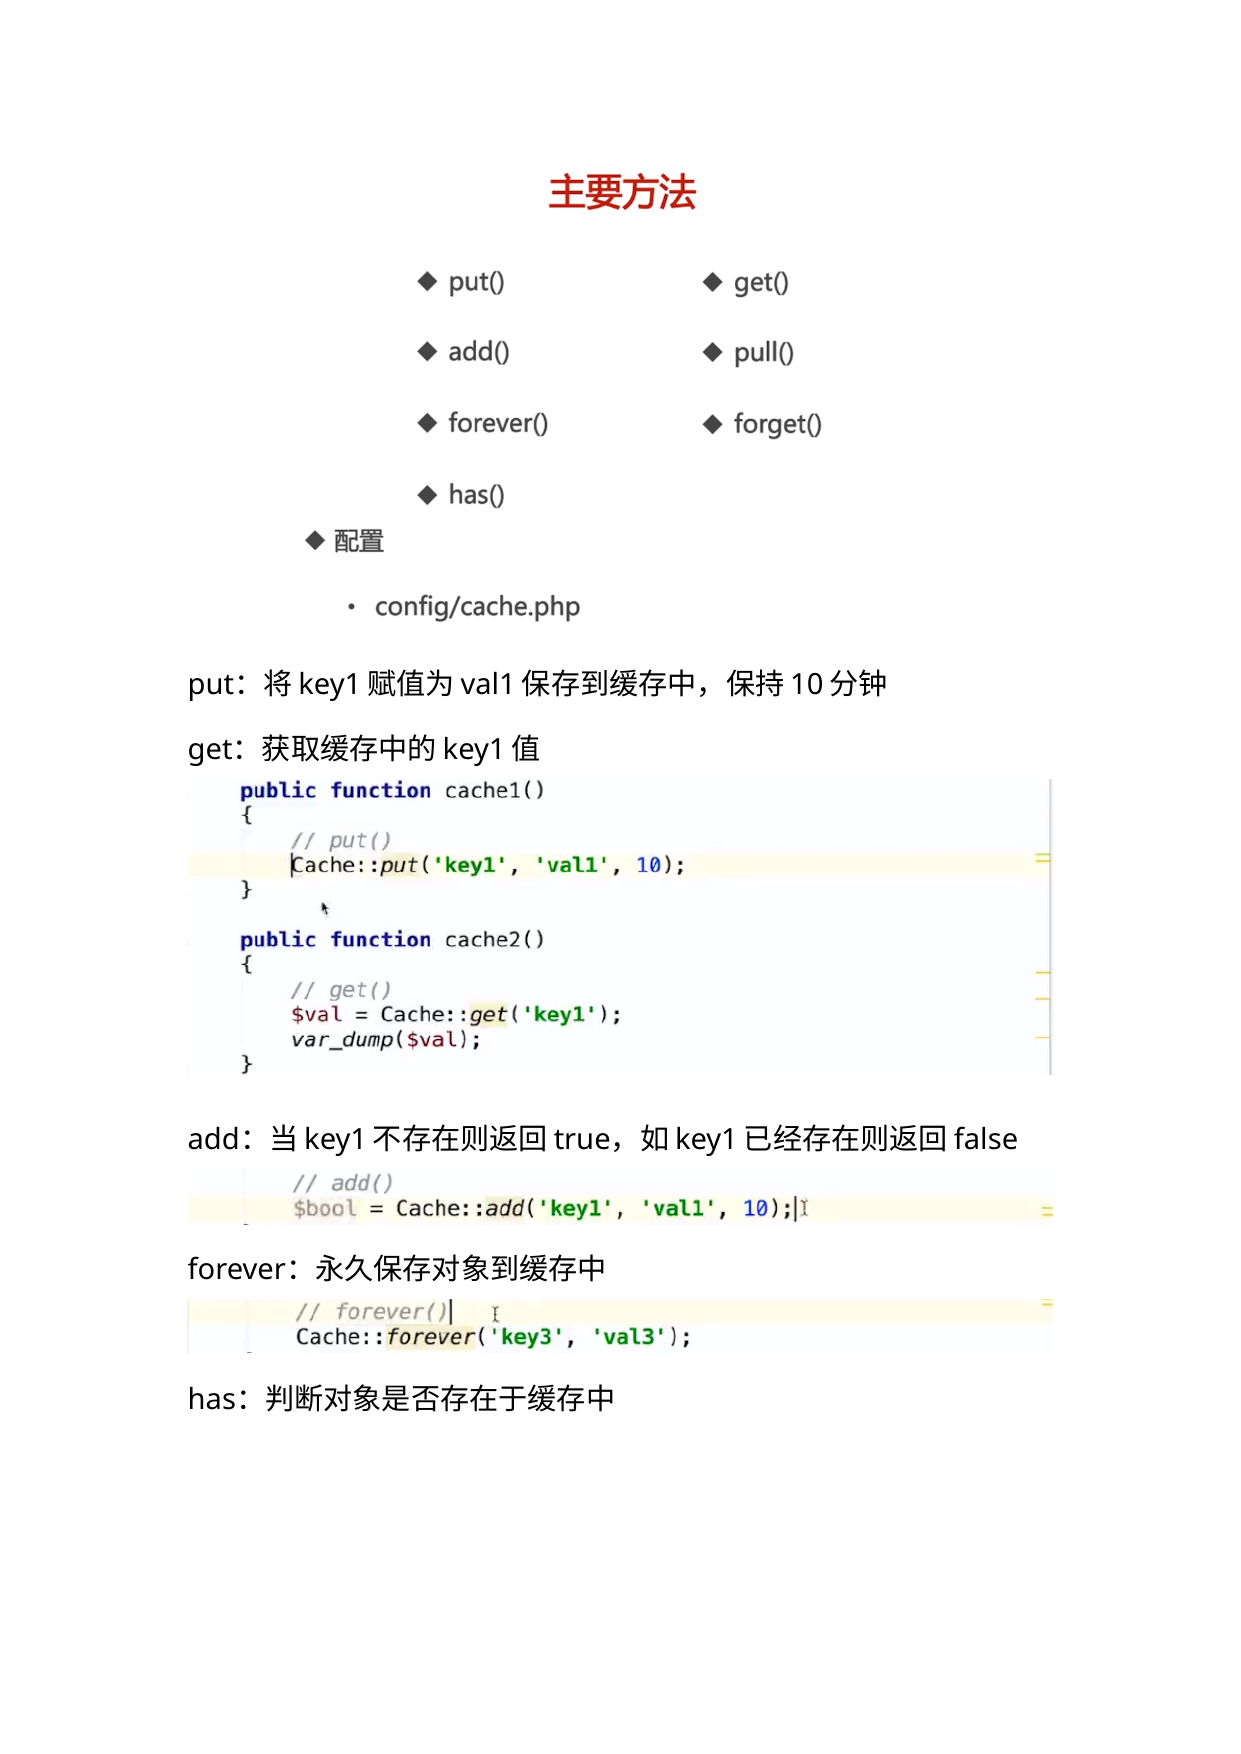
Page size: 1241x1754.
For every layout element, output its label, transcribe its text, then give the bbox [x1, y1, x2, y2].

picture [187, 779, 1053, 1075]
picture [187, 1299, 1053, 1353]
picture [187, 1169, 1053, 1225]
text get：获取缓存中的key1值 [187, 714, 1053, 779]
text forever：永久保存对象到缓存中 [187, 1234, 1053, 1299]
text add：当key1不存在则返回true，如key1已经存在则返回false [187, 1104, 1053, 1169]
text put：将key1赋值为val1保存到缓存中，保持10分钟 [187, 649, 1053, 714]
text has：判断对象是否存在于缓存中 [187, 1364, 1053, 1429]
picture [187, 519, 1053, 629]
picture [187, 162, 1053, 512]
